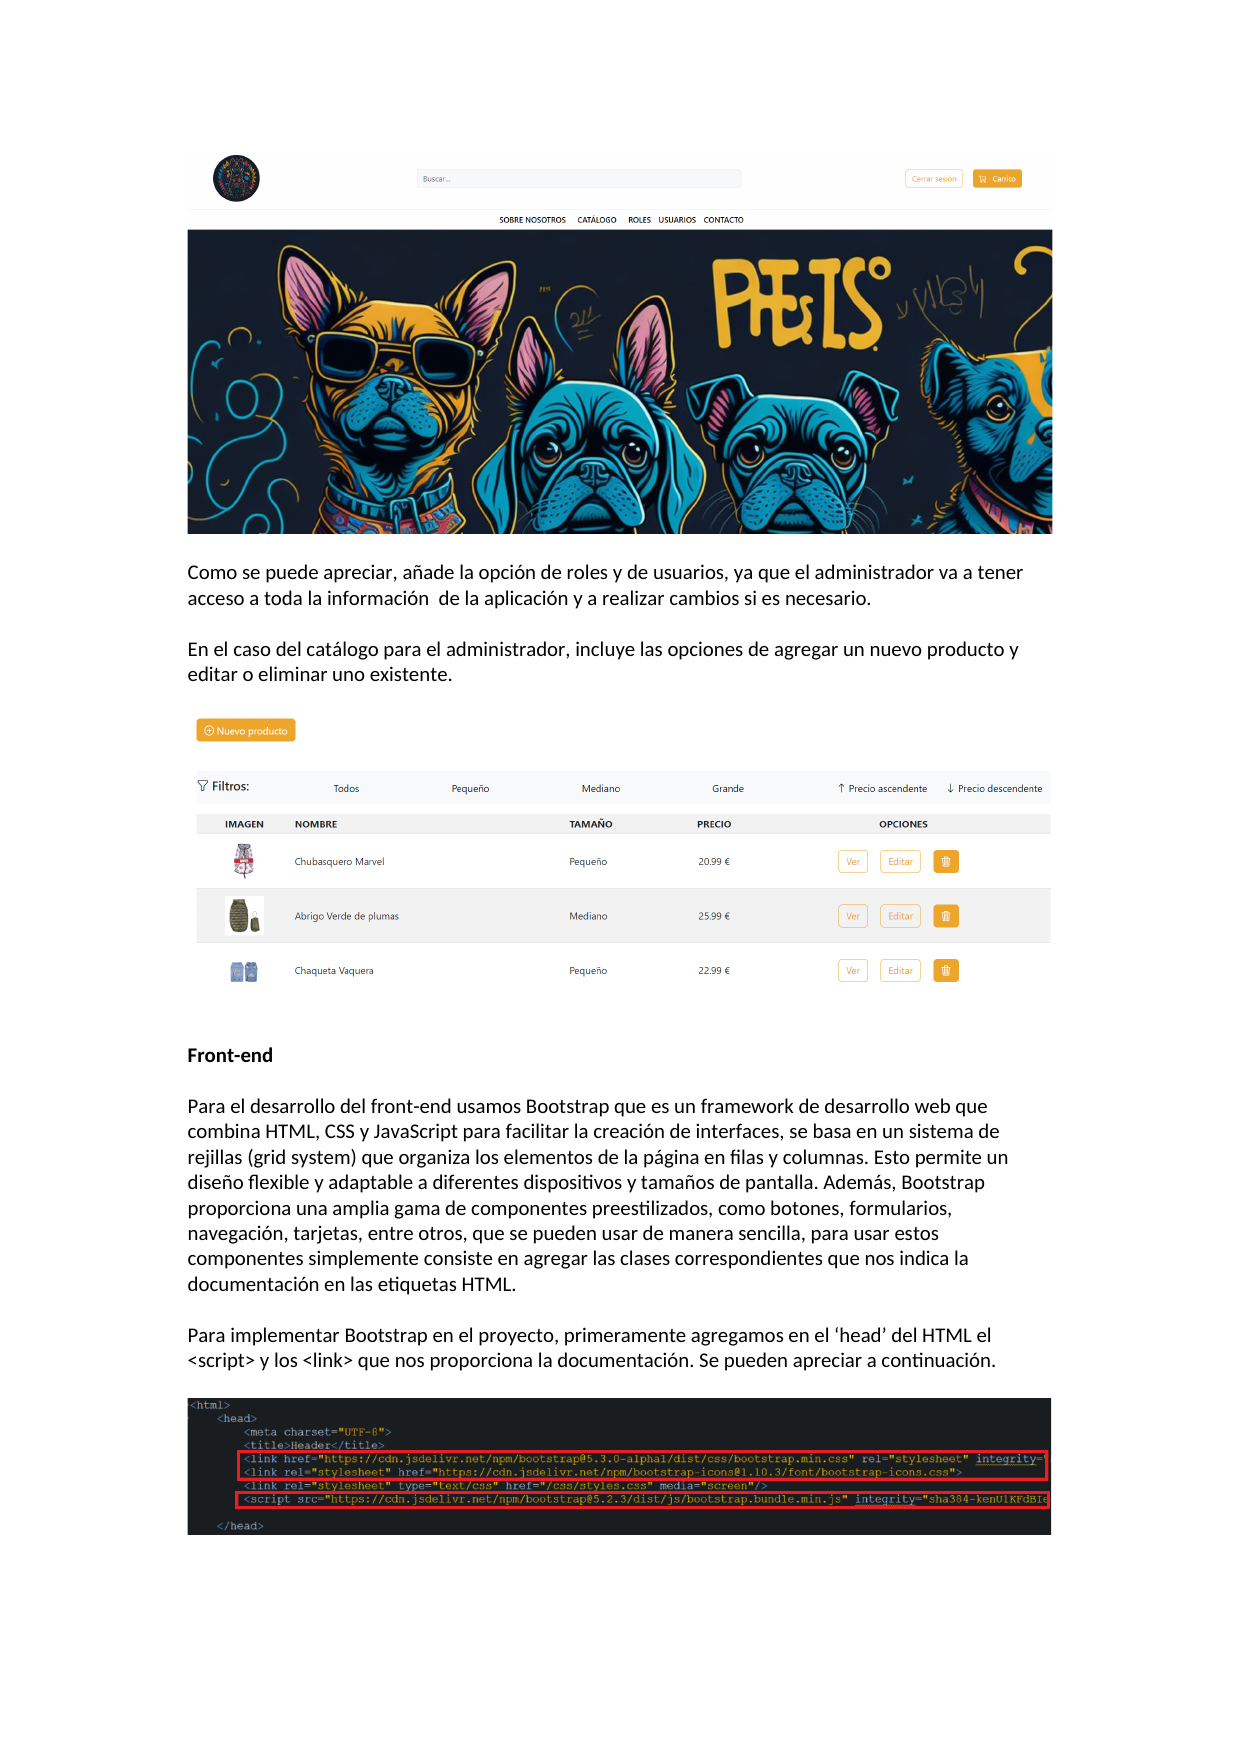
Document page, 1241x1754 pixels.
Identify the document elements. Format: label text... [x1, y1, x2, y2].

text En el caso del catálogo para el administrador, incluye las opciones de agregar un nuevo producto y editar o eliminar uno existente. [187, 636, 1053, 687]
picture [187, 150, 1053, 534]
picture [187, 712, 1053, 992]
text Para el desarrollo del front-end usamos Bootstrap que es un framework de desarrollo web que combina HTML, CSS y JavaScript para facilitar la creación de interfaces, se basa en un sistema de rejillas (grid system) que organiza los elementos de la página en filas y columnas. Esto permite un diseño flexible y adaptable a diferentes dispositivos y tamaños de pantalla. Además, Bootstrap proporciona una amplia gama de componentes preestilizados, como botones, formularios, navegación, tarjetas, entre otros, que se pueden usar de manera sencilla, para usar estos componentes simplemente consiste en agregar las clases correspondientes que nos indica la documentación en las etiquetas HTML. [187, 1093, 1053, 1296]
text Front-end [187, 1042, 1053, 1068]
text Para implementar Bootstrap en el proyecto, primeramente agregamos en el ‘head’ del HTML el <script> y los <link> que nos proporciona la documentación. Se pueden apreciar a continuación. [187, 1322, 1053, 1373]
picture [187, 1398, 1052, 1535]
picture [1046, 389, 1053, 399]
picture [671, 504, 676, 512]
picture [986, 426, 994, 433]
text Como se puede apreciar, añade la opción de roles y de usuarios, ya que el administrador va a tener acceso a toda la información de la aplicación y a realizar cambios si es necesario. [187, 559, 1053, 610]
